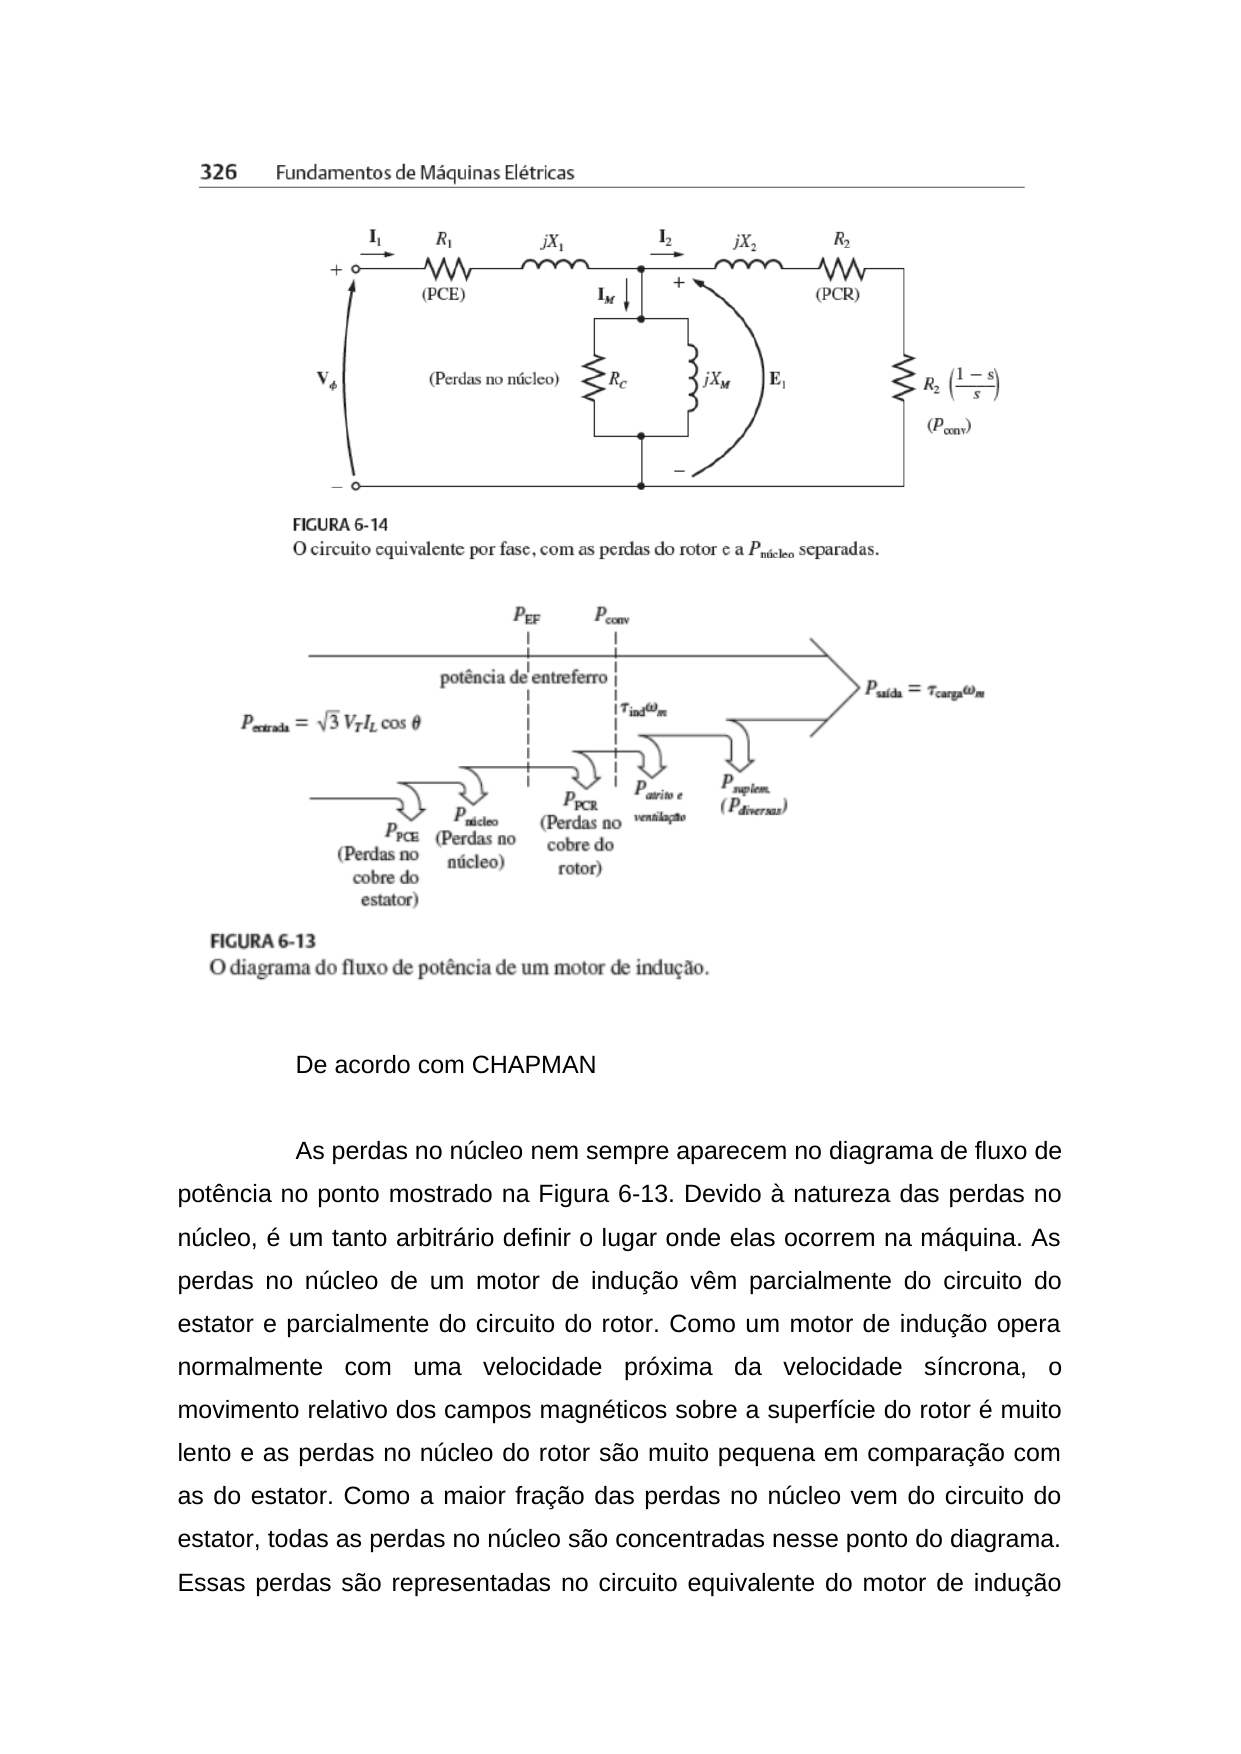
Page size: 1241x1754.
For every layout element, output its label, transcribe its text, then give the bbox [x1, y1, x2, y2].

text De acordo com CHAPMAN [177, 1050, 1063, 1079]
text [177, 1136, 1063, 1596]
picture [177, 147, 1063, 578]
picture [177, 591, 1025, 993]
